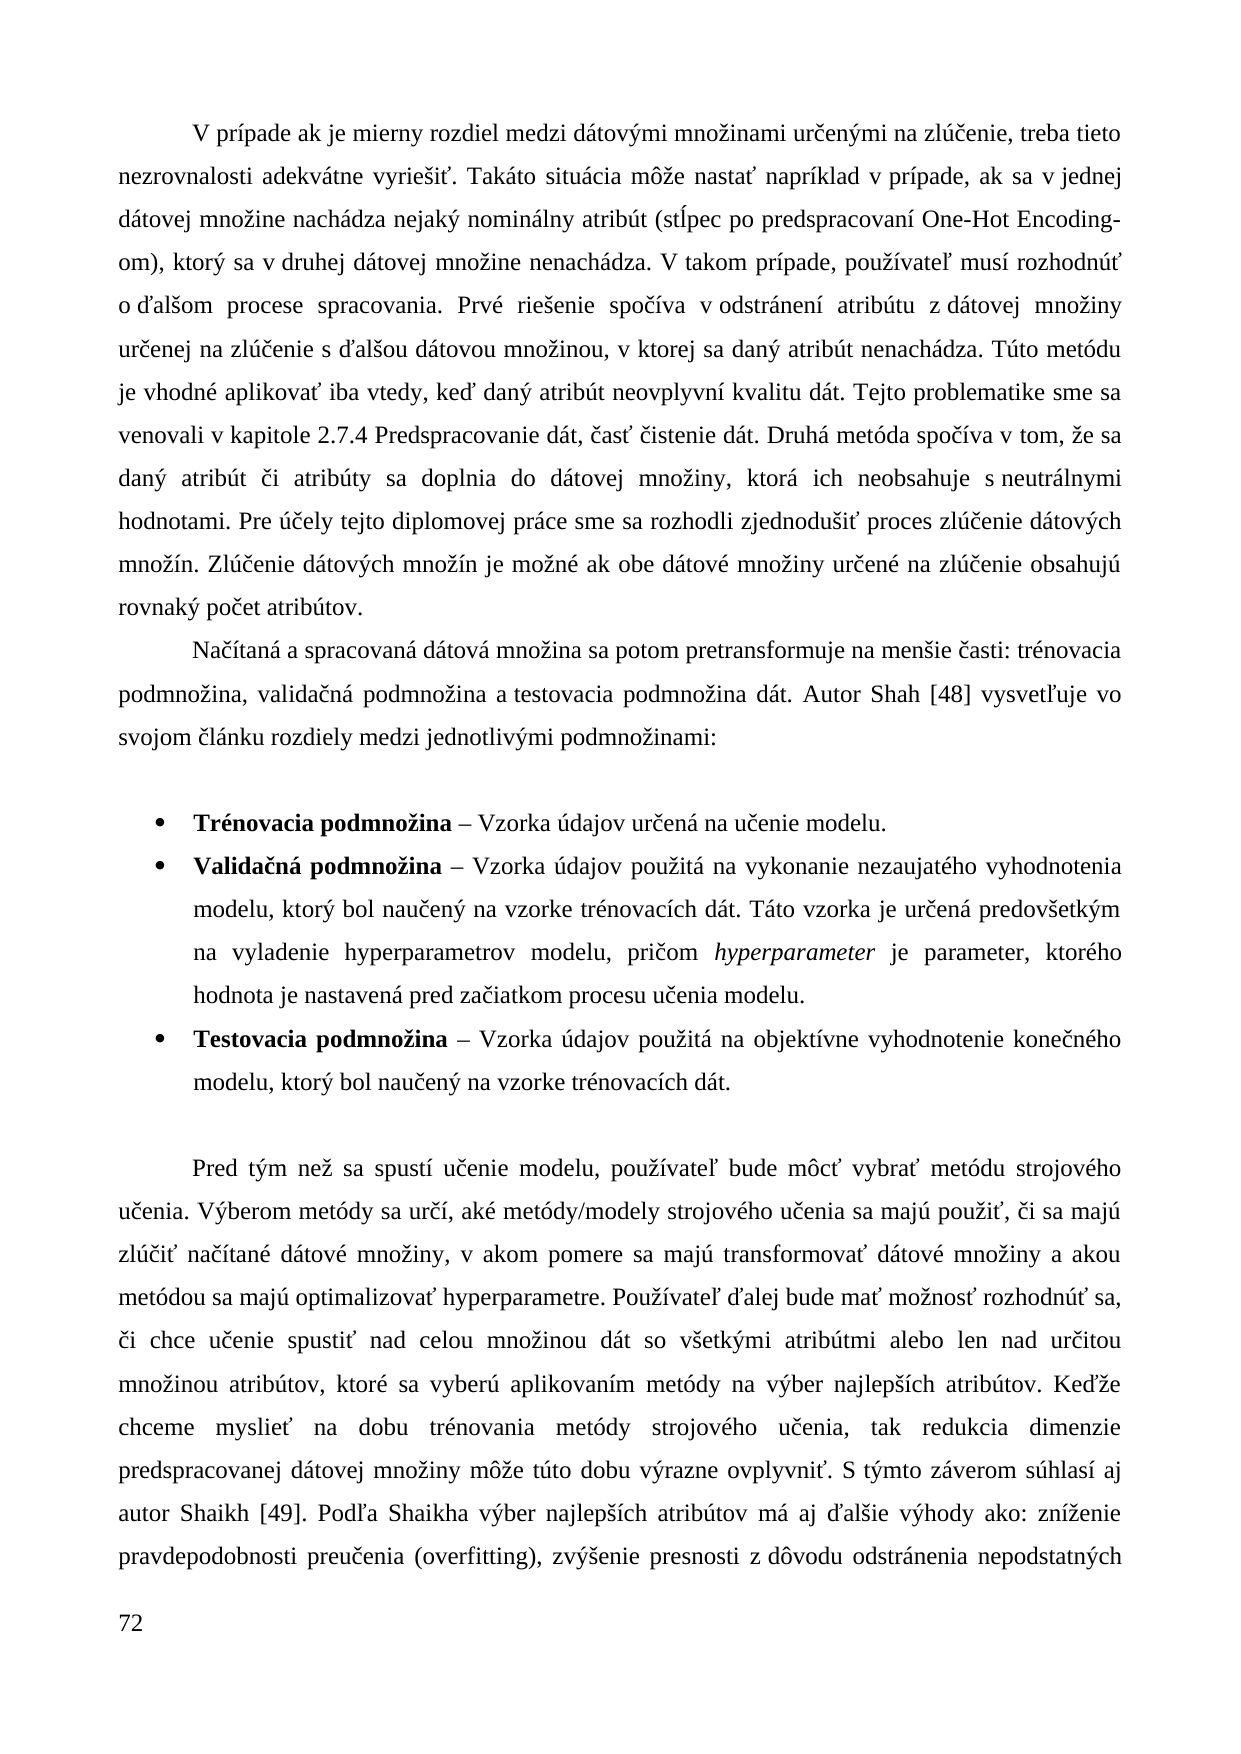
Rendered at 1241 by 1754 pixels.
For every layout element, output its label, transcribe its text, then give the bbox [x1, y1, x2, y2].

list Testovacia podmnožina – Vzorka údajov použitá na objektívne vyhodnotenie konečného modelu, ktorý bol naučený na vzorke trénovacích dát. [156, 1024, 1122, 1096]
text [118, 1153, 1122, 1570]
text V prípade ak je mierny rozdiel medzi dátovými množinami určenými na zlúčenie, treba tieto nezrovnalosti adekvátne vyriešiť. Takáto situácia môže nastať napríklad v prípade, ak sa v jednej dátovej množine nachádza nejaký nominálny atribút (stĺpec po predspracovaní One-Hot Encoding-om), ktorý sa v druhej dátovej množine nenachádza. V takom prípade, používateľ musí rozhodnúť o ďalšom procese spracovania. Prvé riešenie spočíva v odstránení atribútu z dátovej množiny určenej na zlúčenie s ďalšou dátovou množinou, v ktorej sa daný atribút nenachádza. Túto metódu je vhodné aplikovať iba vtedy, keď daný atribút neovplyvní kvalitu dát. Tejto problematike sme sa venovali v kapitole 2.7.4 Predspracovanie dát, časť čistenie dát. Druhá metóda spočíva v tom, že sa daný atribút či atribúty sa doplnia do dátovej množiny, ktorá ich neobsahuje s neutrálnymi hodnotami. Pre účely tejto diplomovej práce sme sa rozhodli zjednodušiť proces zlúčenie dátových množín. Zlúčenie dátových množín je možné ak obe dátové množiny určené na zlúčenie obsahujú rovnaký počet atribútov. [118, 118, 1122, 621]
list Trénovacia podmnožina – Vzorka údajov určená na učenie modelu. [156, 808, 1122, 837]
list Validačná podmnožina – Vzorka údajov použitá na vykonanie nezaujatého vyhodnotenia modelu, ktorý bol naučený na vzorke trénovacích dát. Táto vzorka je určená predovšetkým na vyladenie hyperparametrov modelu, pričom hyperparameter je parameter, ktorého hodnota je nastavená pred začiatkom procesu učenia modelu. [156, 851, 1122, 1009]
text Načítaná a spracovaná dátová množina sa potom pretransformuje na menšie časti: trénovacia podmnožina, validačná podmnožina a testovacia podmnožina dát. Autor Shah [48] vysvetľuje vo svojom článku rozdiely medzi jednotlivými podmnožinami: [118, 636, 1122, 751]
